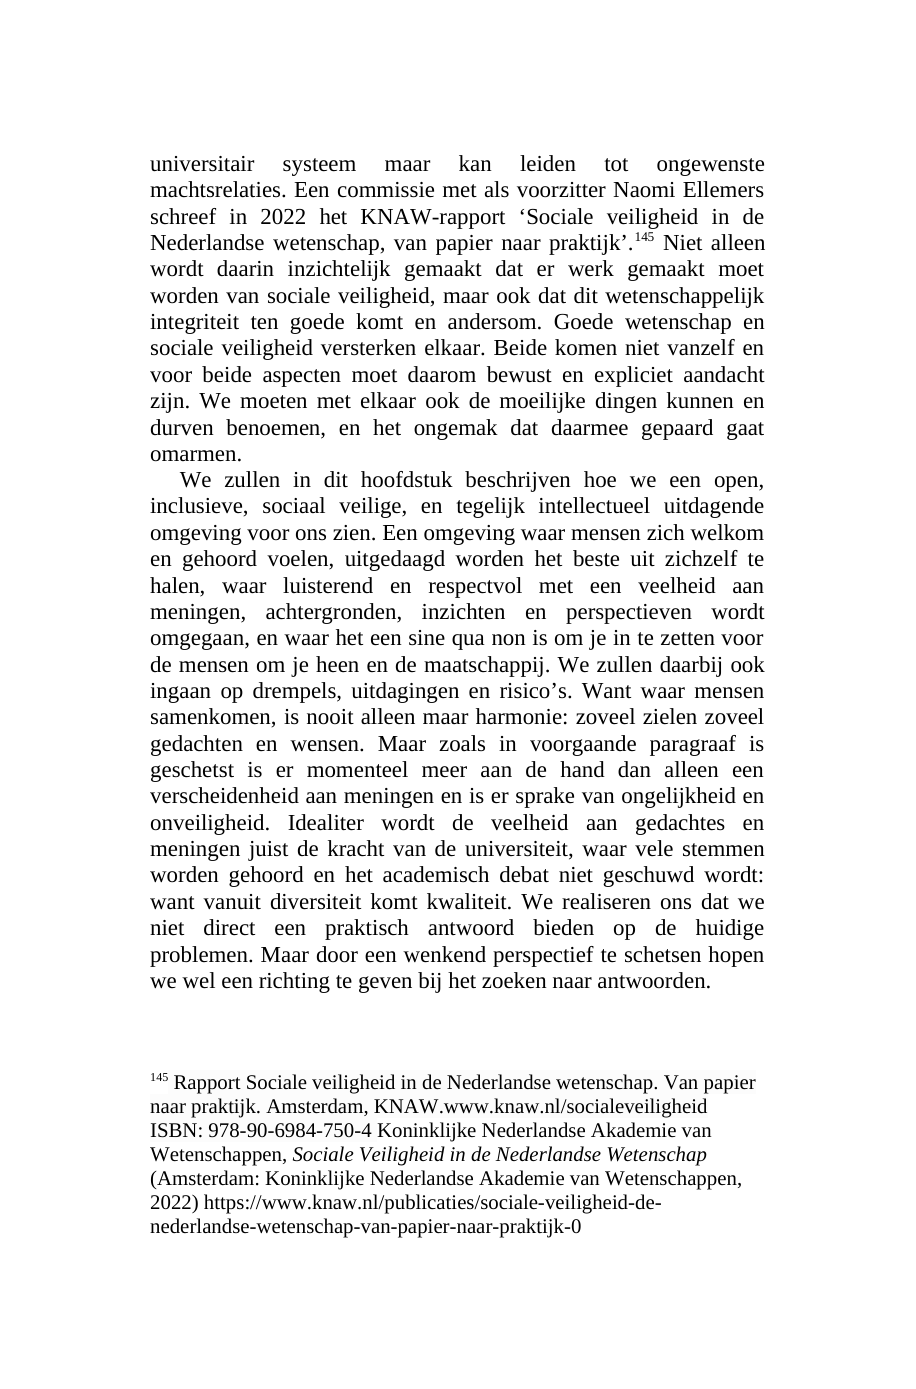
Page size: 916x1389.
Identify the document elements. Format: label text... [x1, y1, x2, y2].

text We zullen in dit hoofdstuk beschrijven hoe we een open, inclusieve, sociaal veilige, en tegelijk intellectueel uitdagende omgeving voor ons zien. Een omgeving waar mensen zich welkom en gehoord voelen, uitgedaagd worden het beste uit zichzelf te halen, waar luisterend en respectvol met een veelheid aan meningen, achtergronden, inzichten en perspectieven wordt omgegaan, en waar het een sine qua non is om je in te zetten voor de mensen om je heen en de maatschappij. We zullen daarbij ook ingaan op drempels, uitdagingen en risico’s. Want waar mensen samenkomen, is nooit alleen maar harmonie: zoveel zielen zoveel gedachten en wensen. Maar zoals in voorgaande paragraaf is geschetst is er momenteel meer aan de hand dan alleen een verscheidenheid aan meningen en is er sprake van ongelijkheid en onveiligheid. Idealiter wordt de veelheid aan gedachtes en meningen juist de kracht van de universiteit, waar vele stemmen worden gehoord en het academisch debat niet geschuwd wordt: want vanuit diversiteit komt kwaliteit. We realiseren ons dat we niet direct een praktisch antwoord bieden op de huidige problemen. Maar door een wenkend perspectief te schetsen hopen we wel een richting te geven bij het zoeken naar antwoorden. [150, 466, 766, 993]
text Naast reeds genoemde problemen met werkdruk en de ontstane kloof tussen onderwijs en onderzoek, valt er ook aan inclusiviteit en een veilige werkomgeving nog veel te winnen. Een veelheid aan rapporten geven indringende signalen van de universiteit als een onveilige plek, variërend van seksuele intimidatie onder studenten en medewerkers, tot roddelen, vernederen, achterhouden van informatie en machtsmisbruik. Voedingsbodems lijken het competitieve klimaat, de hoge werkdruk, en de hoge mate van afhankelijkheidsrelaties. Academische hiërarchie is een fundamenteel onderdeel van een universitair systeem maar kan leiden tot ongewenste machtsrelaties. Een commissie met als voorzitter Naomi Ellemers schreef in 2022 het KNAW-rapport ‘Sociale veiligheid in de Nederlandse wetenschap, van papier naar praktijk’. Niet alleen wordt daarin inzichtelijk gemaakt dat er werk gemaakt moet worden van sociale veiligheid, maar ook dat dit wetenschappelijk integriteit ten goede komt en andersom. Goede wetenschap en sociale veiligheid versterken elkaar. Beide komen niet vanzelf en voor beide aspecten moet daarom bewust en expliciet aandacht zijn. We moeten met elkaar ook de moeilijke dingen kunnen en durven benoemen, en het ongemak dat daarmee gepaard gaat omarmen. [150, 150, 766, 466]
